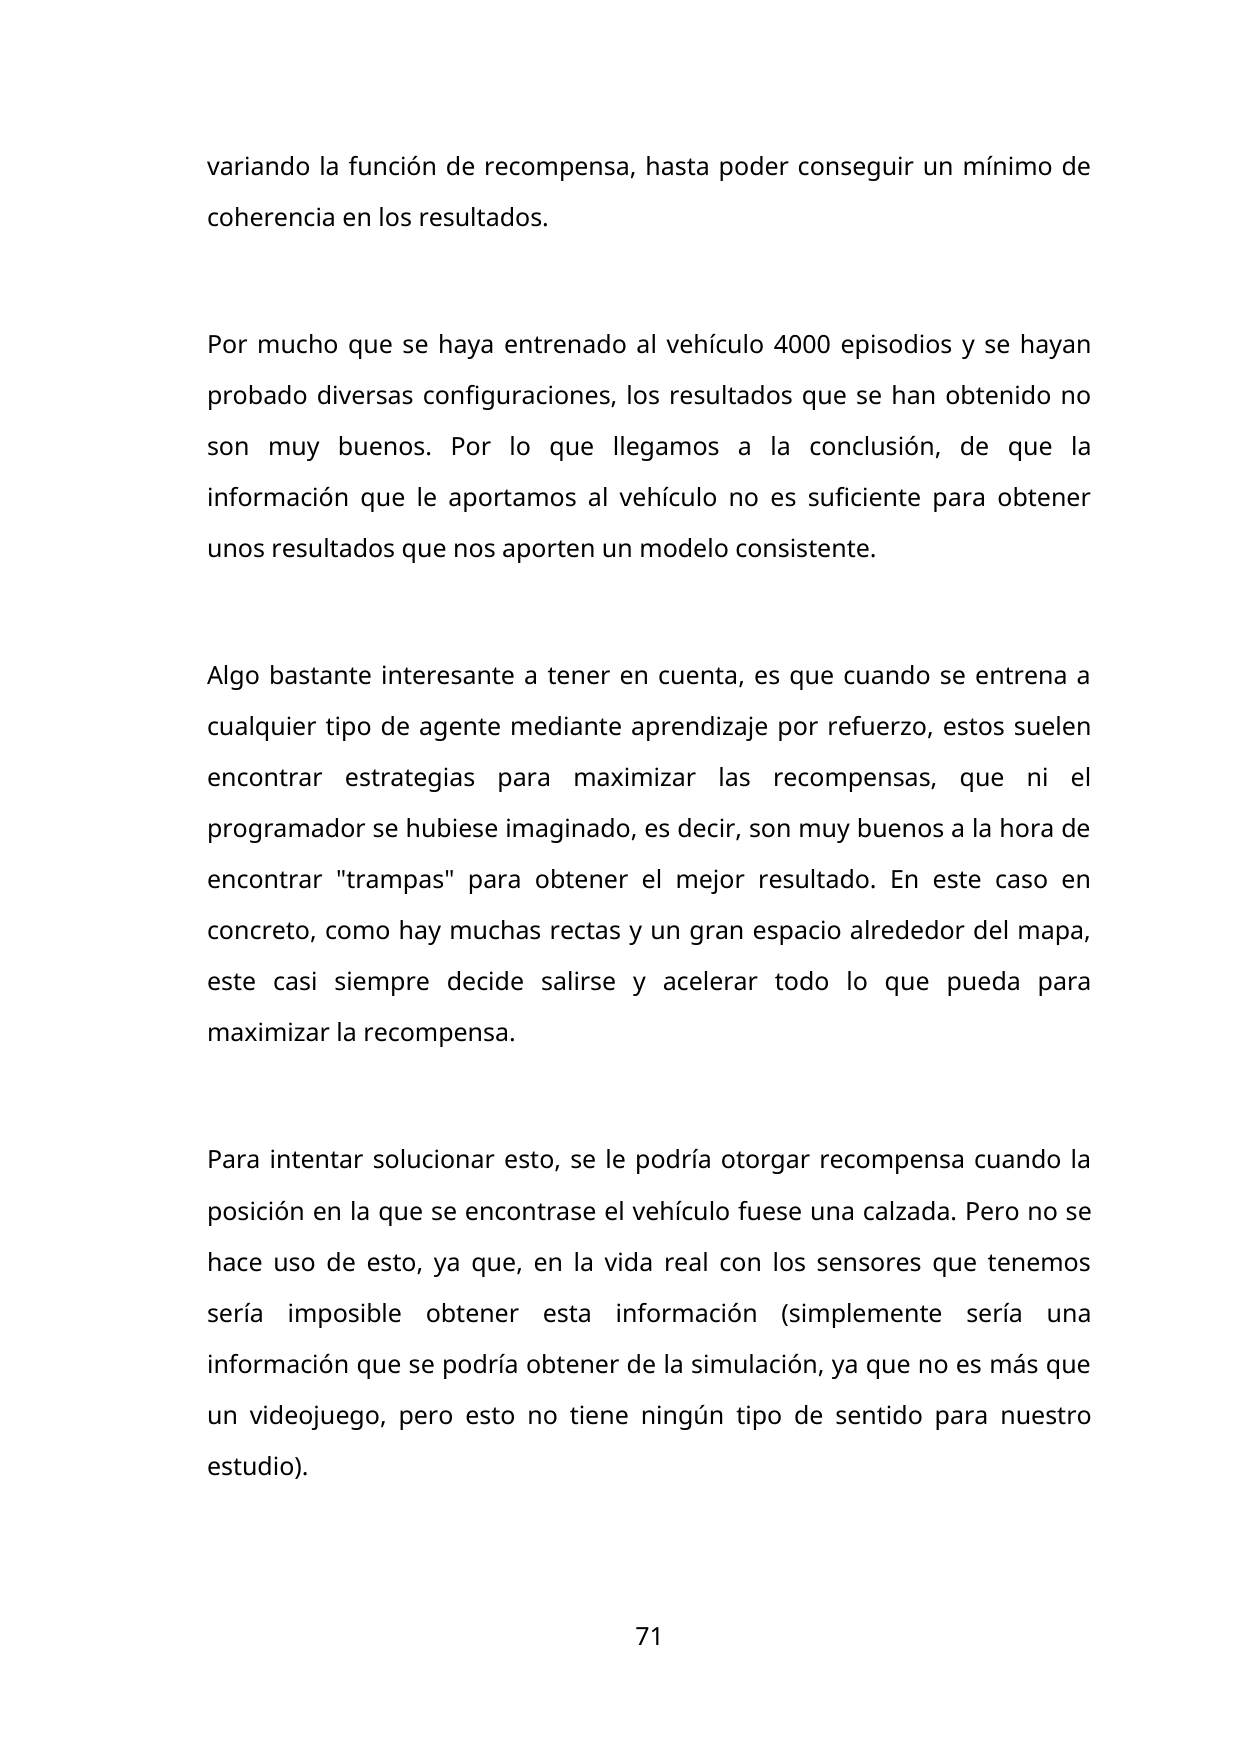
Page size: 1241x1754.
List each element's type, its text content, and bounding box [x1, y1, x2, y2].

text Por mucho que se haya entrenado al vehículo 4000 episodios y se hayan probado diversas configuraciones, los resultados que se han obtenido no son muy buenos. Por lo que llegamos a la conclusión, de que la información que le aportamos al vehículo no es suficiente para obtener unos resultados que nos aporten un modelo consistente. [207, 326, 1092, 565]
text Para intentar solucionar esto, se le podría otorgar recompensa cuando la posición en la que se encontrase el vehículo fuese una calzada. Pero no se hace uso de esto, ya que, en la vida real con los sensores que tenemos sería imposible obtener esta información (simplemente sería una información que se podría obtener de la simulación, ya que no es más que un videojuego, pero esto no tiene ningún tipo de sentido para nuestro estudio). [207, 1142, 1092, 1482]
text Algo bastante interesante a tener en cuenta, es que cuando se entrena a cualquier tipo de agente mediante aprendizaje por refuerzo, estos suelen encontrar estrategias para maximizar las recompensas, que ni el programador se hubiese imaginado, es decir, son muy buenos a la hora de encontrar "trampas" para obtener el mejor resultado. En este caso en concreto, como hay muchas rectas y un gran espacio alrededor del mapa, este casi siempre decide salirse y acelerar todo lo que pueda para maximizar la recompensa. [207, 658, 1092, 1049]
